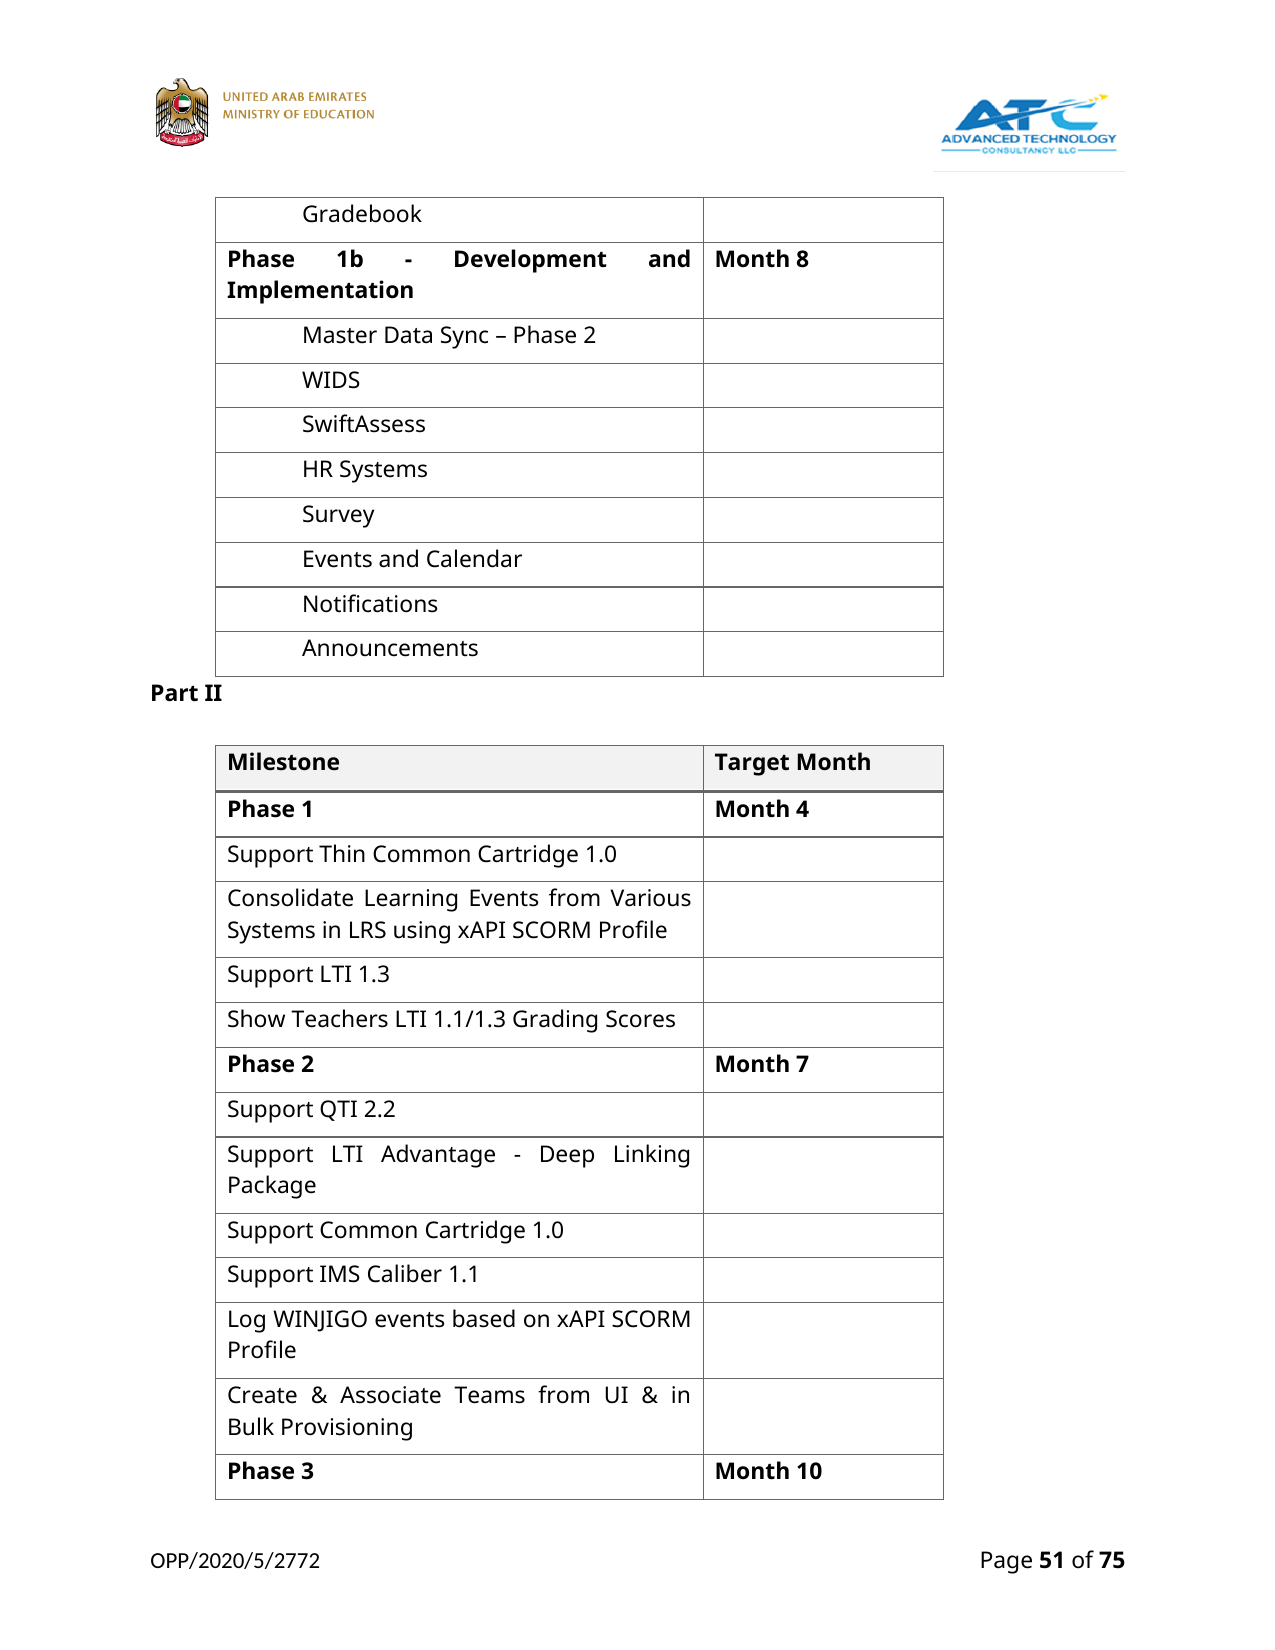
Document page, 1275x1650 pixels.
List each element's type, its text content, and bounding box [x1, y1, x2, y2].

table_cell [704, 408, 943, 452]
table_cell Month 8 [704, 243, 943, 318]
table_cell SwiftAssess [216, 408, 703, 452]
table_cell Phase 1 [216, 793, 703, 836]
table_cell [704, 632, 943, 676]
table_cell Phase 3 [216, 1455, 703, 1499]
table_cell HR Systems [216, 453, 703, 497]
table_cell [704, 1258, 943, 1302]
picture [932, 76, 1125, 172]
table_cell [704, 498, 943, 542]
table_cell Events and Calendar [216, 543, 703, 586]
table_cell Phase 1b - Development and Implementation [216, 243, 703, 318]
table_cell [704, 1303, 943, 1378]
table_cell [704, 453, 943, 497]
table_cell Month 4 [704, 793, 943, 836]
table_cell Support Common Cartridge 1.0 [216, 1214, 703, 1257]
table_cell [704, 588, 943, 631]
table_cell Month 7 [704, 1048, 943, 1092]
table_cell Support QTI 2.2 [216, 1093, 703, 1136]
table_cell Support LTI 1.3 [216, 958, 703, 1002]
table_cell Support IMS Caliber 1.1 [216, 1258, 703, 1302]
table_cell [704, 364, 943, 407]
table_header Target Month [704, 746, 943, 789]
table_header Milestone [216, 746, 703, 789]
table_cell Consolidate Learning Events from Various Systems in LRS using xAPI SCORM Profile [216, 882, 703, 957]
table_cell [704, 958, 943, 1002]
table_cell Support LTI Advantage - Deep Linking Package [216, 1138, 703, 1212]
table_cell Survey [216, 498, 703, 542]
table_cell Gradebook [216, 198, 703, 242]
table_cell [704, 838, 943, 881]
table_cell Show Teachers LTI 1.1/1.3 Grading Scores [216, 1003, 703, 1047]
table_cell [704, 882, 943, 957]
table_cell [704, 1003, 943, 1047]
table_cell [704, 1379, 943, 1454]
table_cell Log WINJIGO events based on xAPI SCORM Profile [216, 1303, 703, 1378]
table_cell [704, 1093, 943, 1136]
table_cell [704, 198, 943, 242]
table_cell Master Data Sync – Phase 2 [216, 319, 703, 362]
table_cell Announcements [216, 632, 703, 676]
table_cell Support Thin Common Cartridge 1.0 [216, 838, 703, 881]
picture [150, 75, 376, 150]
table_cell Create & Associate Teams from UI & in Bulk Provisioning [216, 1379, 703, 1454]
text Part II [150, 677, 1125, 708]
table_cell Phase 2 [216, 1048, 703, 1092]
table_cell [704, 1138, 943, 1212]
table_cell Notifications [216, 588, 703, 631]
table_cell [704, 543, 943, 586]
table_cell [704, 1214, 943, 1257]
table_cell Month 10 [704, 1455, 943, 1499]
table_cell WIDS [216, 364, 703, 407]
table_cell [704, 319, 943, 362]
